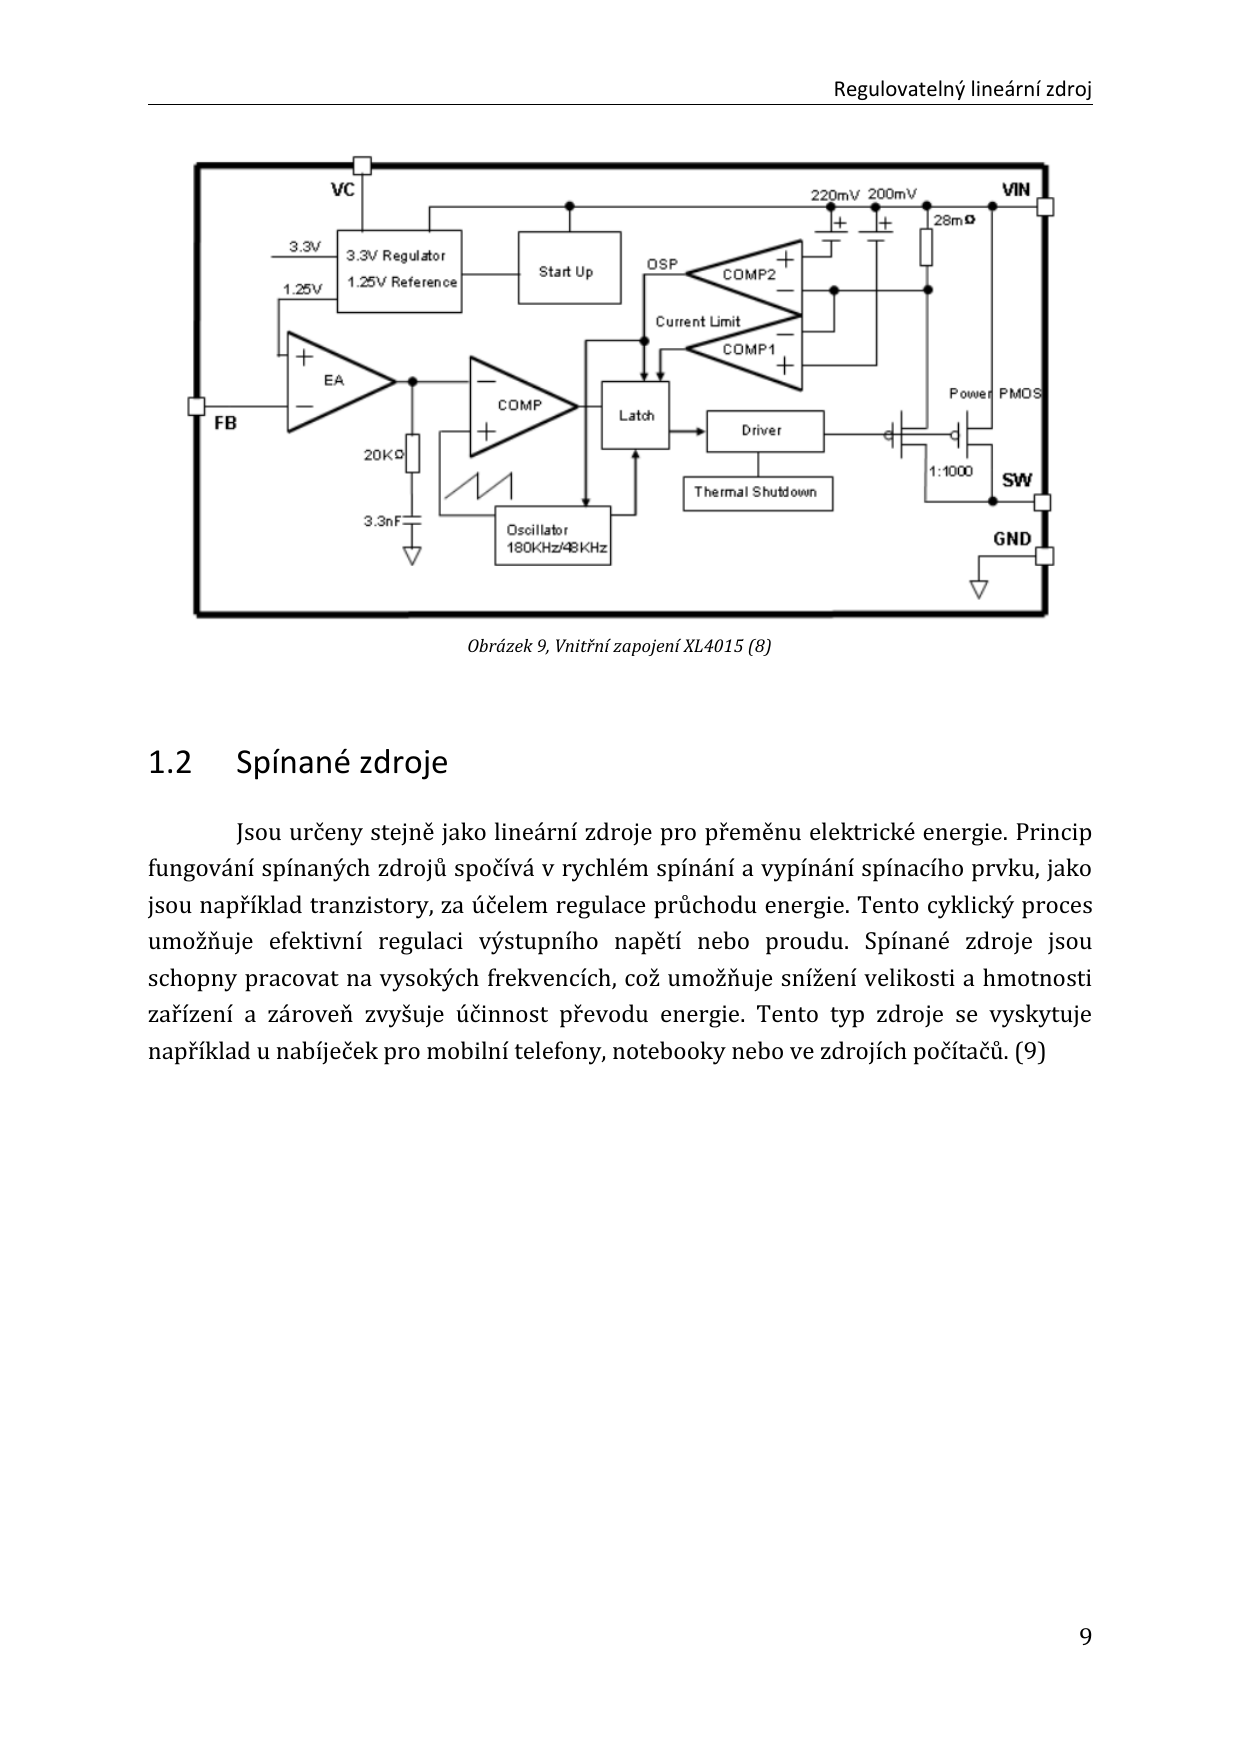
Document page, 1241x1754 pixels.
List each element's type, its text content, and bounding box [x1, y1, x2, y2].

text Obrázek 9, Vnitřní zapojení XL4015 [148, 634, 1093, 657]
subtitle Spínané zdroje [148, 739, 1093, 782]
picture [163, 147, 1077, 628]
text Jsou určeny stejně jako lineární zdroje pro přeměnu elektrické energie. Princip fungování spínaných zdrojů spočívá v rychlém spínání a vypínání spínacího prvku, jako jsou například tranzistory, za účelem regulace průchodu energie. Tento cyklický proces umožňuje efektivní regulaci výstupního napětí nebo proudu. Spínané zdroje jsou schopny pracovat na vysokých frekvencích, což umožňuje snížení velikosti a hmotnosti zařízení a zároveň zvyšuje účinnost převodu energie. Tento typ zdroje se vyskytuje například u nabíječek pro mobilní telefony, notebooky nebo ve zdrojích počítačů. [148, 816, 1093, 1065]
